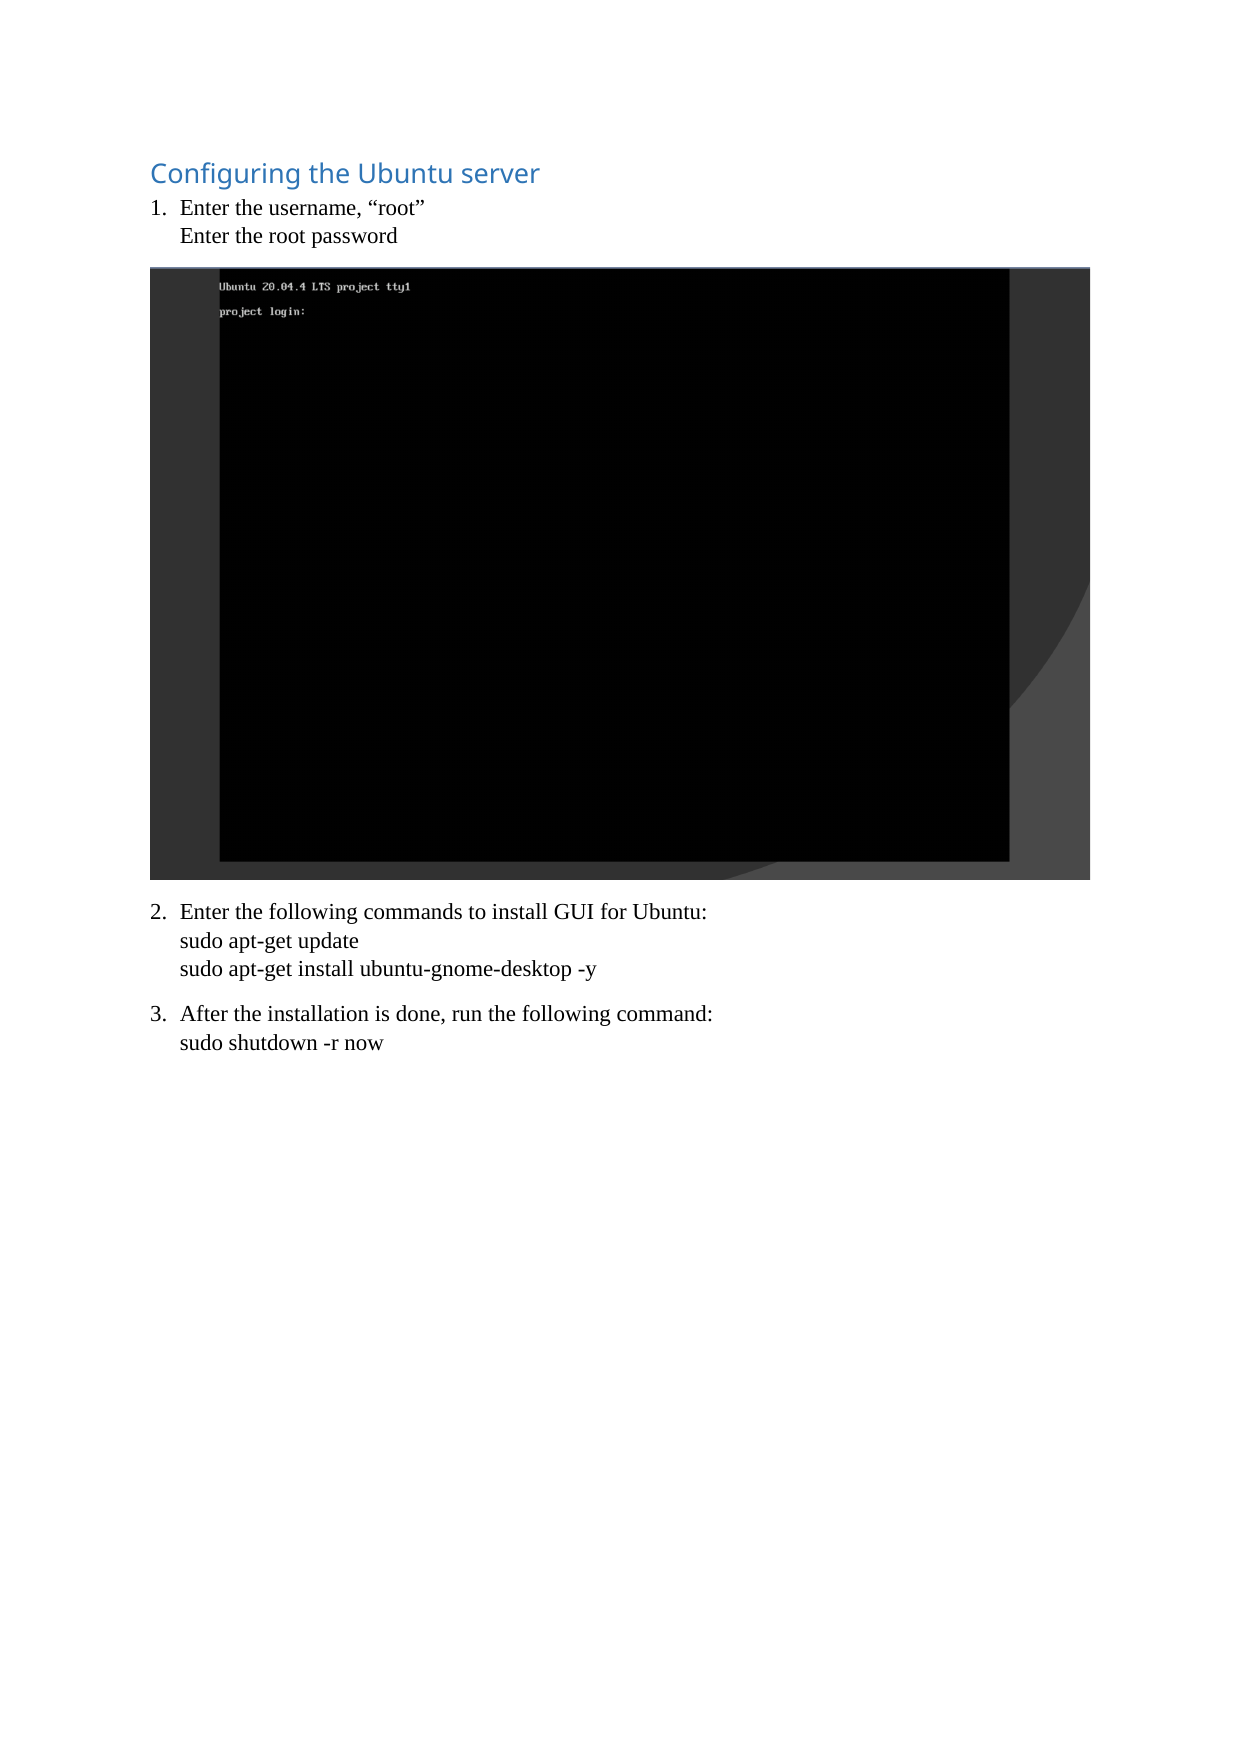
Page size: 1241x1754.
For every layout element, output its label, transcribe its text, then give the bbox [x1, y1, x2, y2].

picture [150, 267, 1091, 880]
subtitle Configuring the Ubuntu server [150, 154, 1090, 191]
list Enter the following commands to install GUI for Ubuntu: sudo apt-get update sudo apt-get install ubuntu-gnome-desktop -y [150, 898, 1090, 981]
list After the installation is done, run the following command: sudo shutdown -r now [150, 1000, 1090, 1055]
list Enter the username, “root” Enter the root password [150, 194, 1090, 249]
